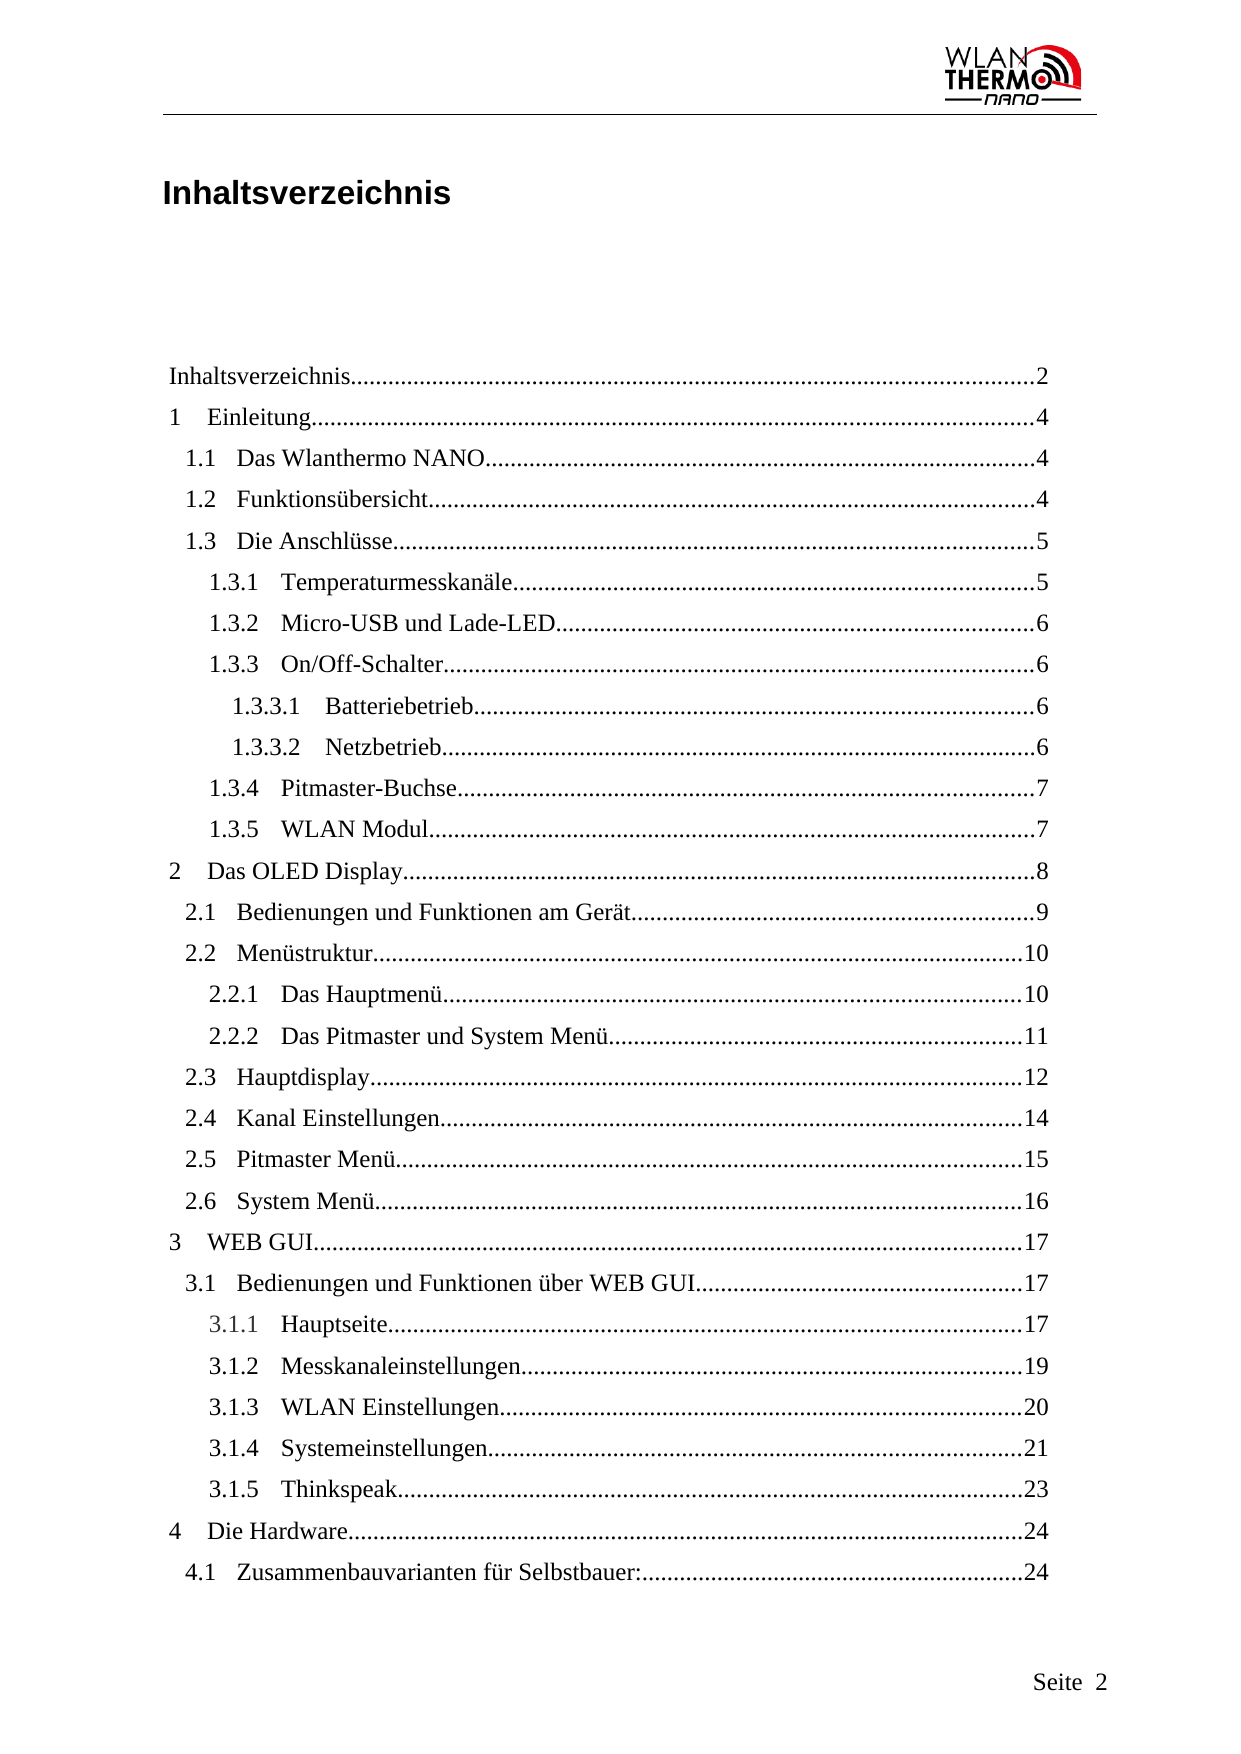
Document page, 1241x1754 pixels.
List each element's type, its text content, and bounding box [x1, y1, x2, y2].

text 3.1.3 WLAN Einstellungen 20 [208, 1392, 1107, 1421]
text 2.2.1 Das Hauptmenü 10 [208, 979, 1107, 1008]
text 3.1.5 Thinkspeak 23 [208, 1474, 1107, 1503]
text Inhaltsverzeichnis 2 [168, 361, 1107, 389]
text 3.1.4 Systemeinstellungen 21 [208, 1433, 1107, 1462]
text 1.1 Das Wlanthermo NANO 4 [185, 443, 1107, 472]
text 2.3 Hauptdisplay 12 [185, 1062, 1107, 1091]
text 3.1.2 Messkanaleinstellungen 19 [208, 1351, 1107, 1379]
text 1.3.5 WLAN Modul 7 [208, 814, 1107, 843]
text 1.3.3.1 Batteriebetrieb 6 [232, 691, 1107, 719]
text 3.1.1 Hauptseite 17 [208, 1309, 1107, 1338]
text 1.2 Funktionsübersicht 4 [185, 484, 1107, 513]
text 2 Das OLED Display 8 [168, 856, 1107, 884]
text 4 Die Hardware 24 [168, 1516, 1107, 1544]
text 1.3.3.2 Netzbetrieb 6 [232, 732, 1107, 761]
text 3.1 Bedienungen und Funktionen über WEB GUI 17 [185, 1268, 1107, 1297]
text 2.4 Kanal Einstellungen 14 [185, 1103, 1107, 1132]
text 1 Einleitung 4 [168, 402, 1107, 431]
text 1.3 Die Anschlüsse 5 [185, 526, 1107, 554]
text 1.3.1 Temperaturmesskanäle 5 [208, 567, 1107, 596]
text 1.3.2 Micro-USB und Lade-LED 6 [208, 608, 1107, 637]
text 1.3.4 Pitmaster-Buchse 7 [208, 773, 1107, 802]
text 3 WEB GUI 17 [168, 1227, 1107, 1256]
text 4.1 Zusammenbauvarianten für Selbstbauer: 24 [185, 1557, 1107, 1586]
text 2.5 Pitmaster Menü 15 [185, 1144, 1107, 1173]
subtitle Inhaltsverzeichnis [162, 173, 1107, 211]
text 2.1 Bedienungen und Funktionen am Gerät 9 [185, 897, 1107, 926]
picture [945, 45, 1082, 105]
text 2.2.2 Das Pitmaster und System Menü 11 [208, 1021, 1107, 1049]
text 2.2 Menüstruktur 10 [185, 938, 1107, 967]
text 2.6 System Menü 16 [185, 1186, 1107, 1214]
text 1.3.3 On/Off-Schalter 6 [208, 649, 1107, 678]
